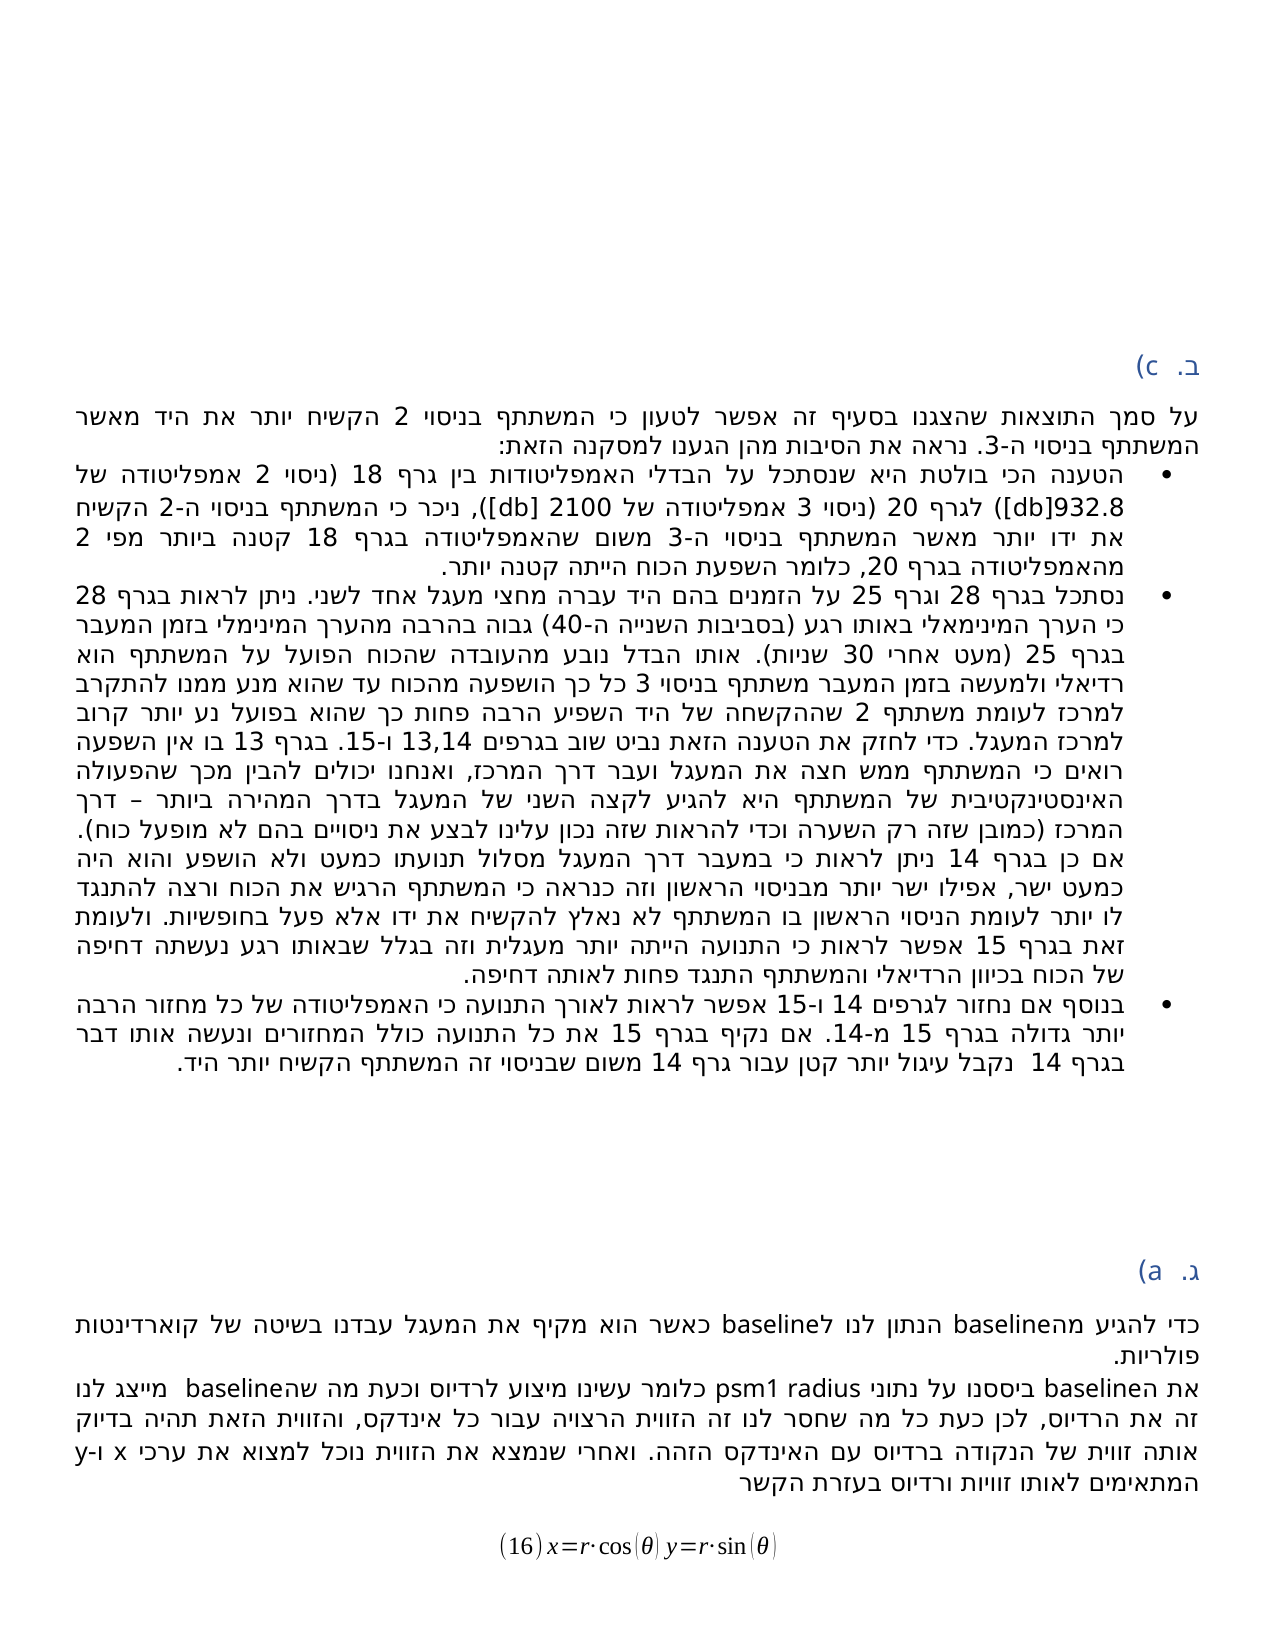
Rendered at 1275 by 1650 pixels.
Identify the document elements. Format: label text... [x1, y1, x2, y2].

list הטענה הכי בולטת היא שנסתכל על הבדלי האמפליטודות בין גרף 18 (ניסוי 2 אמפליטודה של 932.8[db]) לגרף 20 (ניסוי 3 אמפליטודה של 2100 [db]), ניכר כי המשתתף בניסוי ה-2 הקשיח את ידו יותר מאשר המשתתף בניסוי ה-3 משום שהאמפליטודה בגרף 18 קטנה ביותר מפי 2 מהאמפליטודה בגרף 20, כלומר השפעת הכוח הייתה קטנה יותר. [75, 460, 1162, 582]
text על סמך התוצאות שהצגנו בסעיף זה אפשר לטעון כי המשתתף בניסוי 2 הקשיח יותר את היד מאשר המשתתף בניסוי ה-3. נראה את הסיבות מהן הגענו למסקנה הזאת: [75, 402, 1200, 460]
subtitle ג. a) [75, 1252, 1200, 1289]
subtitle ב. c) [75, 346, 1200, 383]
list נסתכל בגרף 28 וגרף 25 על הזמנים בהם היד עברה מחצי מעגל אחד לשני. ניתן לראות בגרף 28 כי הערך המינימאלי באותו רגע (בסביבות השנייה ה-40) גבוה בהרבה מהערך המינימלי בזמן המעבר בגרף 25 (מעט אחרי 30 שניות). אותו הבדל נובע מהעובדה שהכוח הפועל על המשתתף הוא רדיאלי ולמעשה בזמן המעבר משתתף בניסוי 3 כל כך הושפעה מהכוח עד שהוא מנע ממנו להתקרב למרכז לעומת משתתף 2 שההקשחה של היד השפיע הרבה פחות כך שהוא בפועל נע יותר קרוב למרכז המעגל. כדי לחזק את הטענה הזאת נביט שוב בגרפים 13,14 ו-15. בגרף 13 בו אין השפעה רואים כי המשתתף ממש חצה את המעגל ועבר דרך המרכז, ואנחנו יכולים להבין מכך שהפעולה האינסטינקטיבית של המשתתף היא להגיע לקצה השני של המעגל בדרך המהירה ביותר – דרך המרכז (כמובן שזה רק השערה וכדי להראות שזה נכון עלינו לבצע את ניסויים בהם לא מופעל כוח). אם כן בגרף 14 ניתן לראות כי במעבר דרך המעגל מסלול תנועתו כמעט ולא הושפע והוא היה כמעט ישר, אפילו ישר יותר מבניסוי הראשון וזה כנראה כי המשתתף הרגיש את הכוח ורצה להתנגד לו יותר לעומת הניסוי הראשון בו המשתתף לא נאלץ להקשיח את ידו אלא פעל בחופשיות. ולעומת זאת בגרף 15 אפשר לראות כי התנועה הייתה יותר מעגלית וזה בגלל שבאותו רגע נעשתה דחיפה של הכוח בכיוון הרדיאלי והמשתתף התנגד פחות לאותה דחיפה. [75, 582, 1162, 990]
text את הbaseline ביססנו על נתוני psm1 radius כלומר עשינו מיצוע לרדיוס וכעת מה שהbaseline מייצג לנו זה את הרדיוס, לכן כעת כל מה שחסר לנו זה הזווית הרצויה עבור כל אינדקס, והזווית הזאת תהיה בדיוק אותה זווית של הנקודה ברדיוס עם האינדקס הזהה. ואחרי שנמצא את הזווית נוכל למצוא את ערכי x ו-y המתאימים לאותו זוויות ורדיוס בעזרת הקשר [75, 1370, 1200, 1497]
text כדי להגיע מהbaseline הנתון לנו לbaseline כאשר הוא מקיף את המעגל עבדנו בשיטה של קוארדינטות פולריות. [75, 1307, 1200, 1370]
list בנוסף אם נחזור לגרפים 14 ו-15 אפשר לראות לאורך התנועה כי האמפליטודה של כל מחזור הרבה יותר גדולה בגרף 15 מ-14. אם נקיף בגרף 15 את כל התנועה כולל המחזורים ונעשה אותו דבר בגרף 14 נקבל עיגול יותר קטן עבור גרף 14 משום שבניסוי זה המשתתף הקשיח יותר היד. [75, 990, 1162, 1077]
